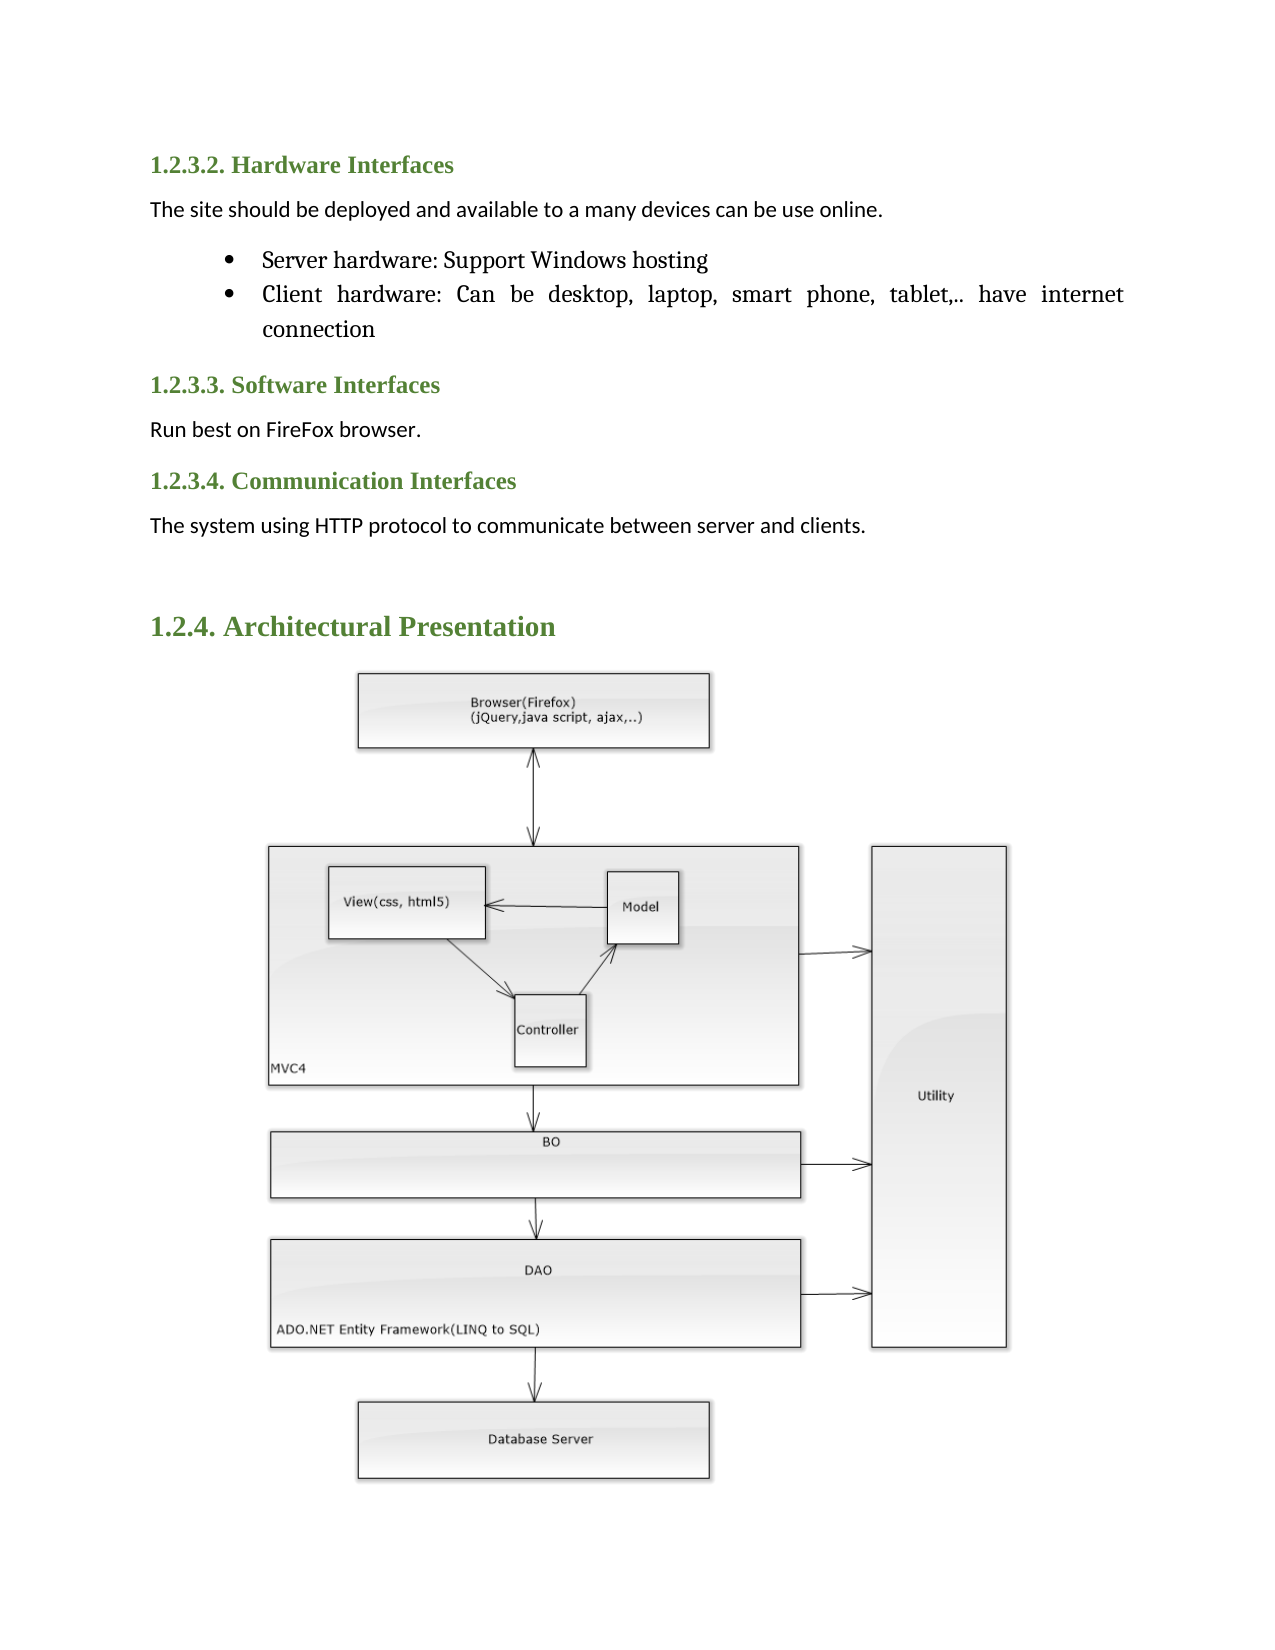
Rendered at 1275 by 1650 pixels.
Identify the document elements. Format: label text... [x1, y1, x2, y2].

picture [253, 659, 1022, 1494]
subtitle Architectural Presentation [150, 609, 1125, 642]
subtitle Software Interfaces [150, 370, 1125, 399]
text The system using HTTP protocol to communicate between server and clients. [150, 511, 1125, 539]
text The site should be deployed and available to a many devices can be use online. [150, 195, 1125, 223]
list Client hardware: Can be desktop, laptop, smart phone, tablet,.. have internet connection [225, 280, 1125, 344]
list Server hardware: Support Windows hosting [225, 246, 1125, 275]
text Run best on FireFox browser. [150, 415, 1125, 443]
subtitle Hardware Interfaces [150, 150, 1125, 179]
subtitle Communication Interfaces [150, 466, 1125, 495]
